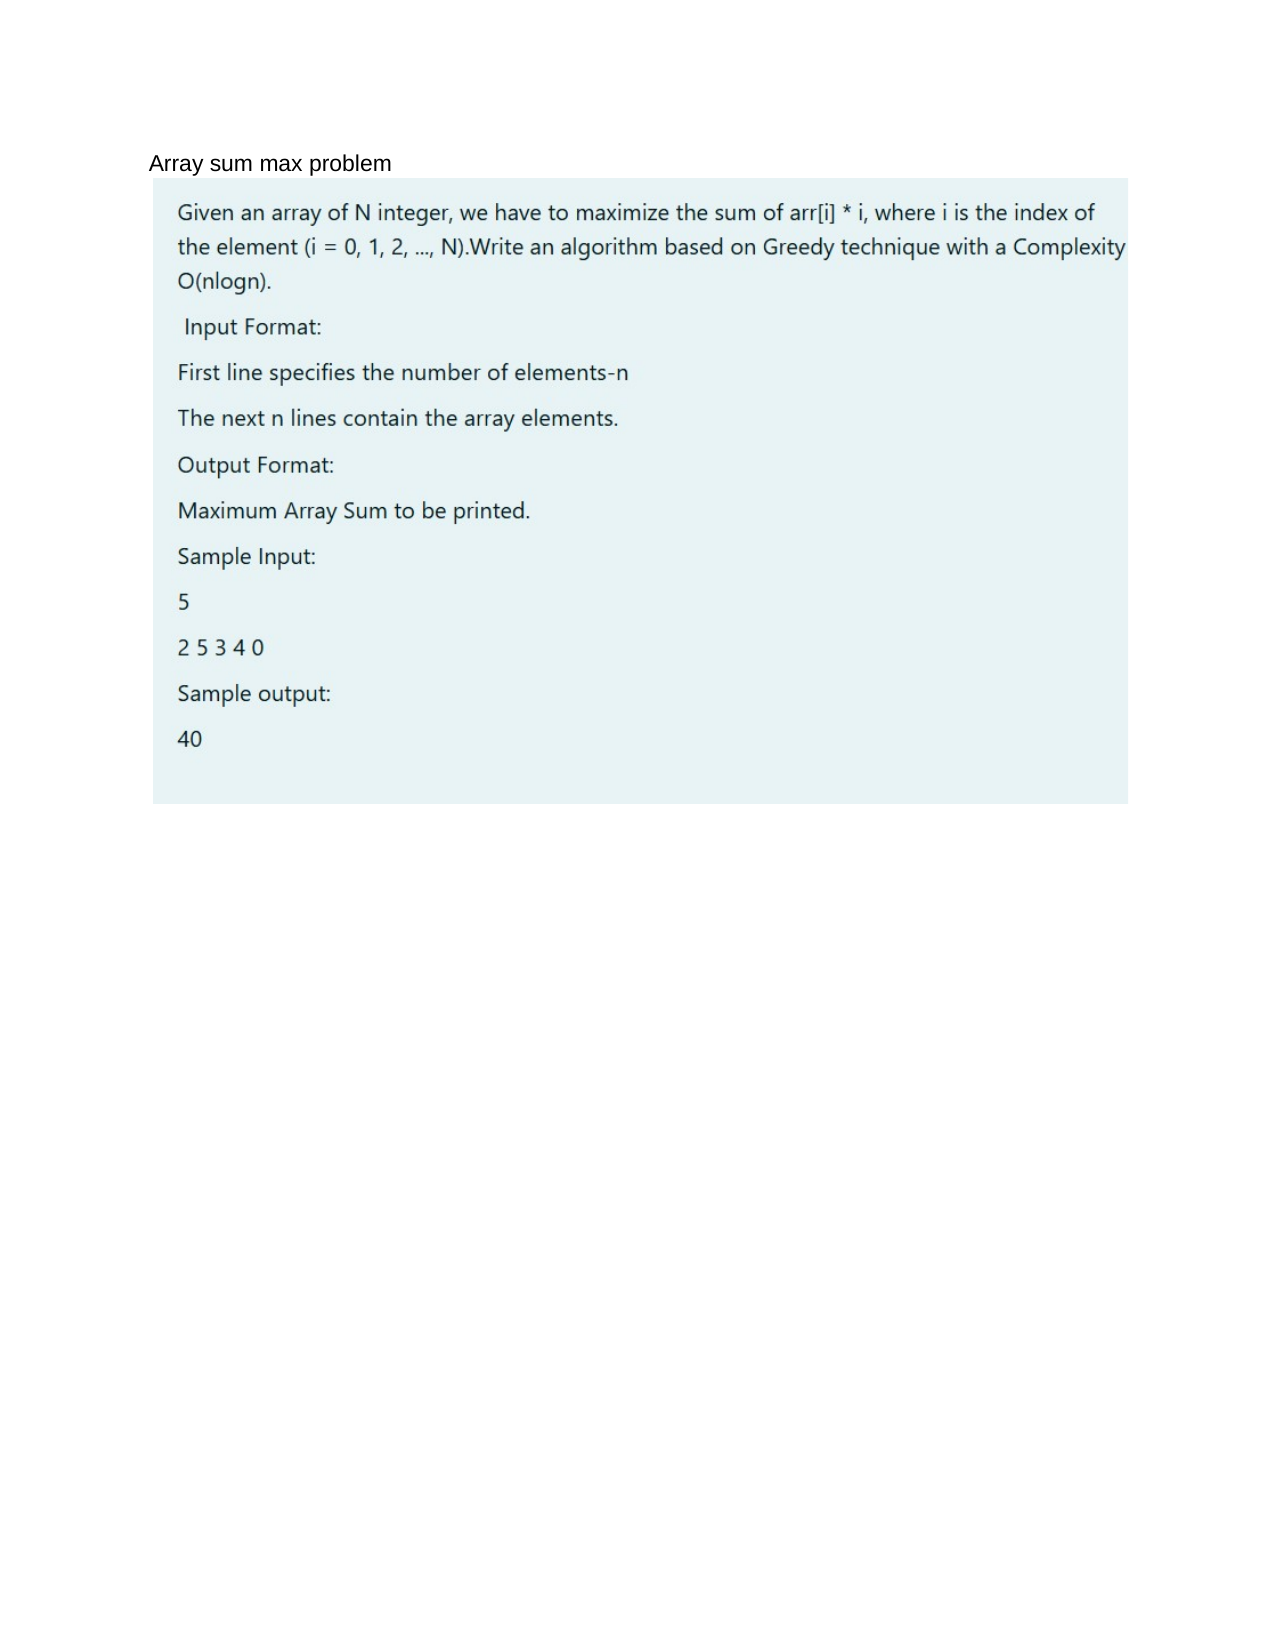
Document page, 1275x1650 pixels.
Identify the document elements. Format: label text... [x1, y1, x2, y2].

picture [153, 178, 1129, 804]
text Array sum max problem [148, 150, 1125, 176]
